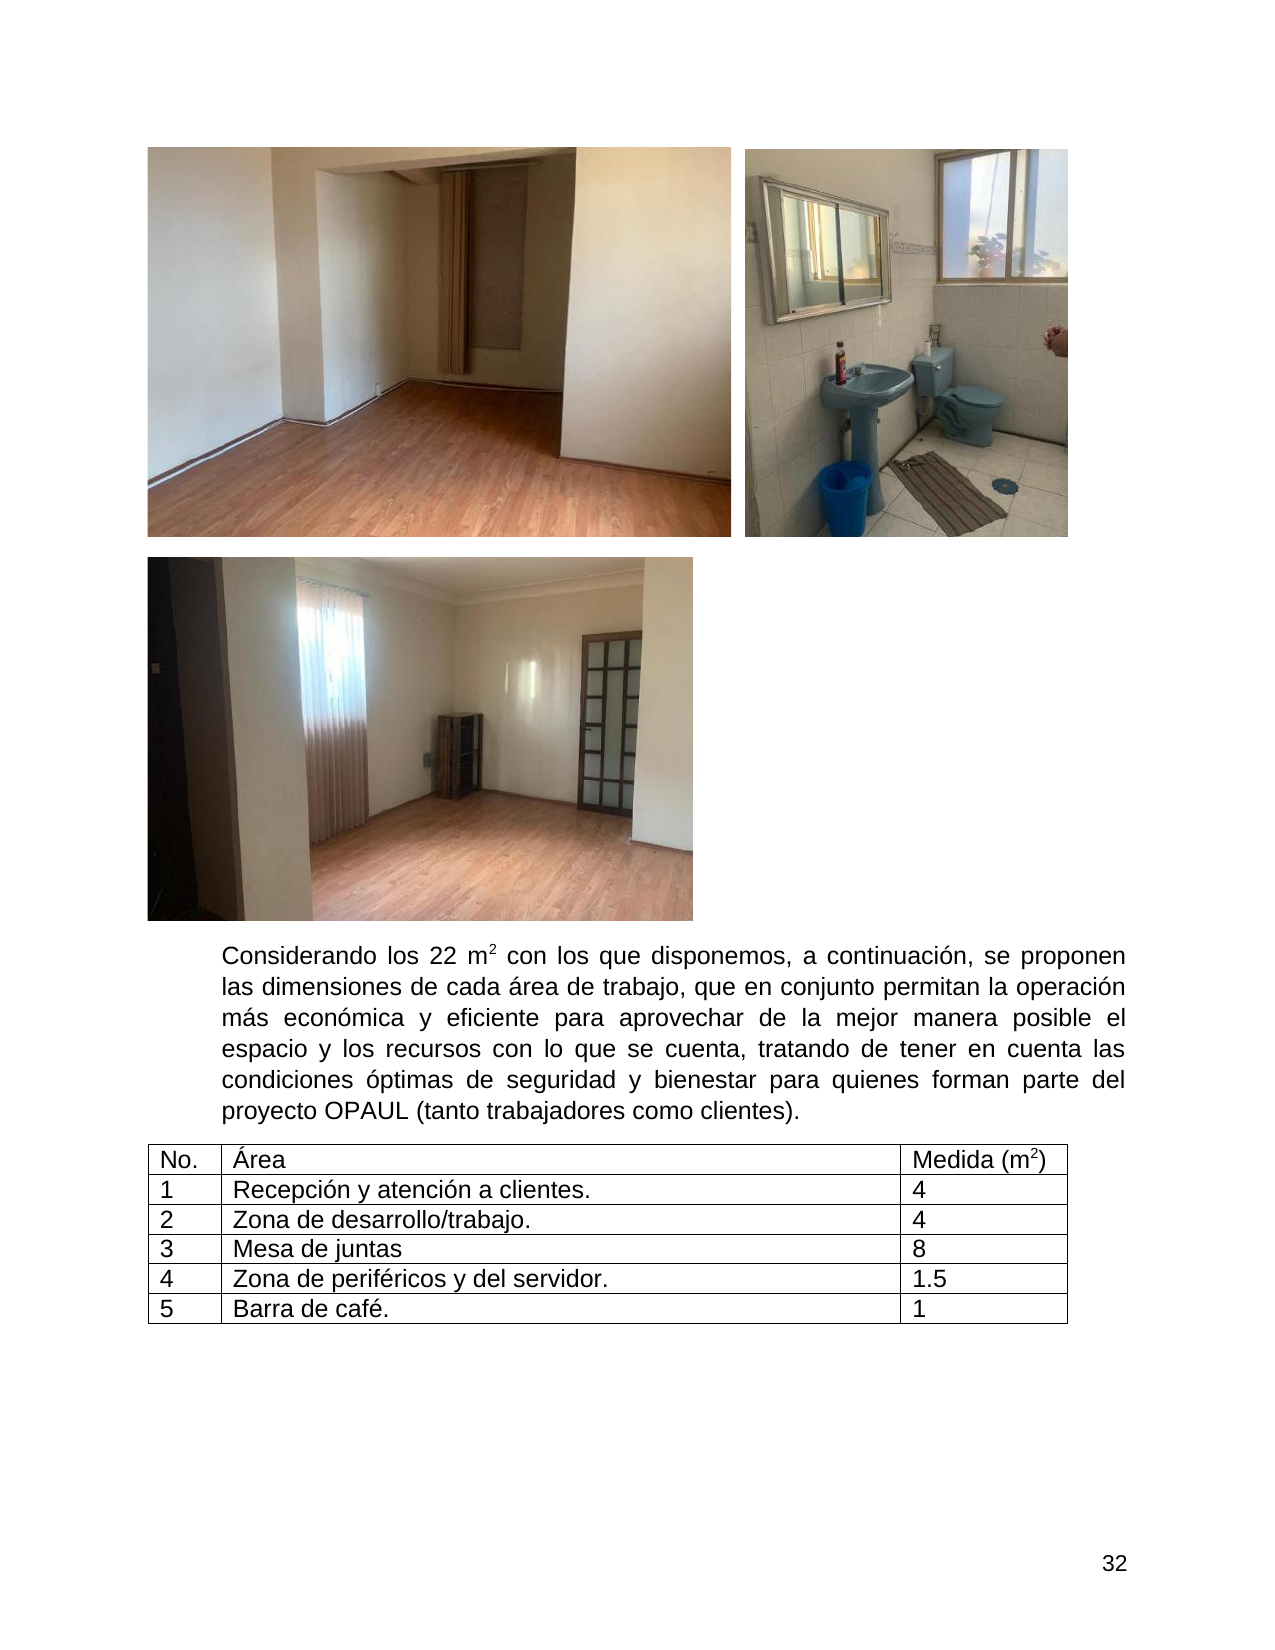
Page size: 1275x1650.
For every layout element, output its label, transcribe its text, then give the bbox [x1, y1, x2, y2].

picture [147, 557, 693, 921]
table_cell 8 [901, 1235, 1067, 1263]
table_cell Barra de café. [222, 1294, 900, 1323]
table_header Área [222, 1145, 900, 1174]
table_cell 2 [149, 1205, 221, 1233]
table_cell Mesa de juntas [222, 1235, 900, 1263]
picture [745, 149, 1068, 537]
table_cell 5 [149, 1294, 221, 1323]
table_cell Zona de desarrollo/trabajo. [222, 1205, 900, 1233]
table_cell 1.5 [901, 1264, 1067, 1293]
table_cell Recepción y atención a clientes. [222, 1175, 900, 1204]
table_header No. [149, 1145, 221, 1174]
picture [147, 147, 732, 537]
table_cell 3 [149, 1235, 221, 1263]
table_cell 4 [149, 1264, 221, 1293]
table_cell Zona de periféricos y del servidor. [222, 1264, 900, 1293]
table_cell 4 [901, 1175, 1067, 1204]
table_cell 1 [901, 1294, 1067, 1323]
table_cell 1 [149, 1175, 221, 1204]
text Considerando los 22 m2 con los que disponemos, a continuación, se proponen las dimensiones de cada área de trabajo, que en conjunto permitan la operación más económica y eficiente para aprovechar de la mejor manera posible el espacio y los recursos con lo que se cuenta, tratando de tener en cuenta las condiciones óptimas de seguridad y bienestar para quienes forman parte del proyecto OPAUL (tanto trabajadores como clientes). [221, 941, 1127, 1125]
table_header Medida (m2) [901, 1145, 1067, 1174]
table_cell 4 [901, 1205, 1067, 1233]
